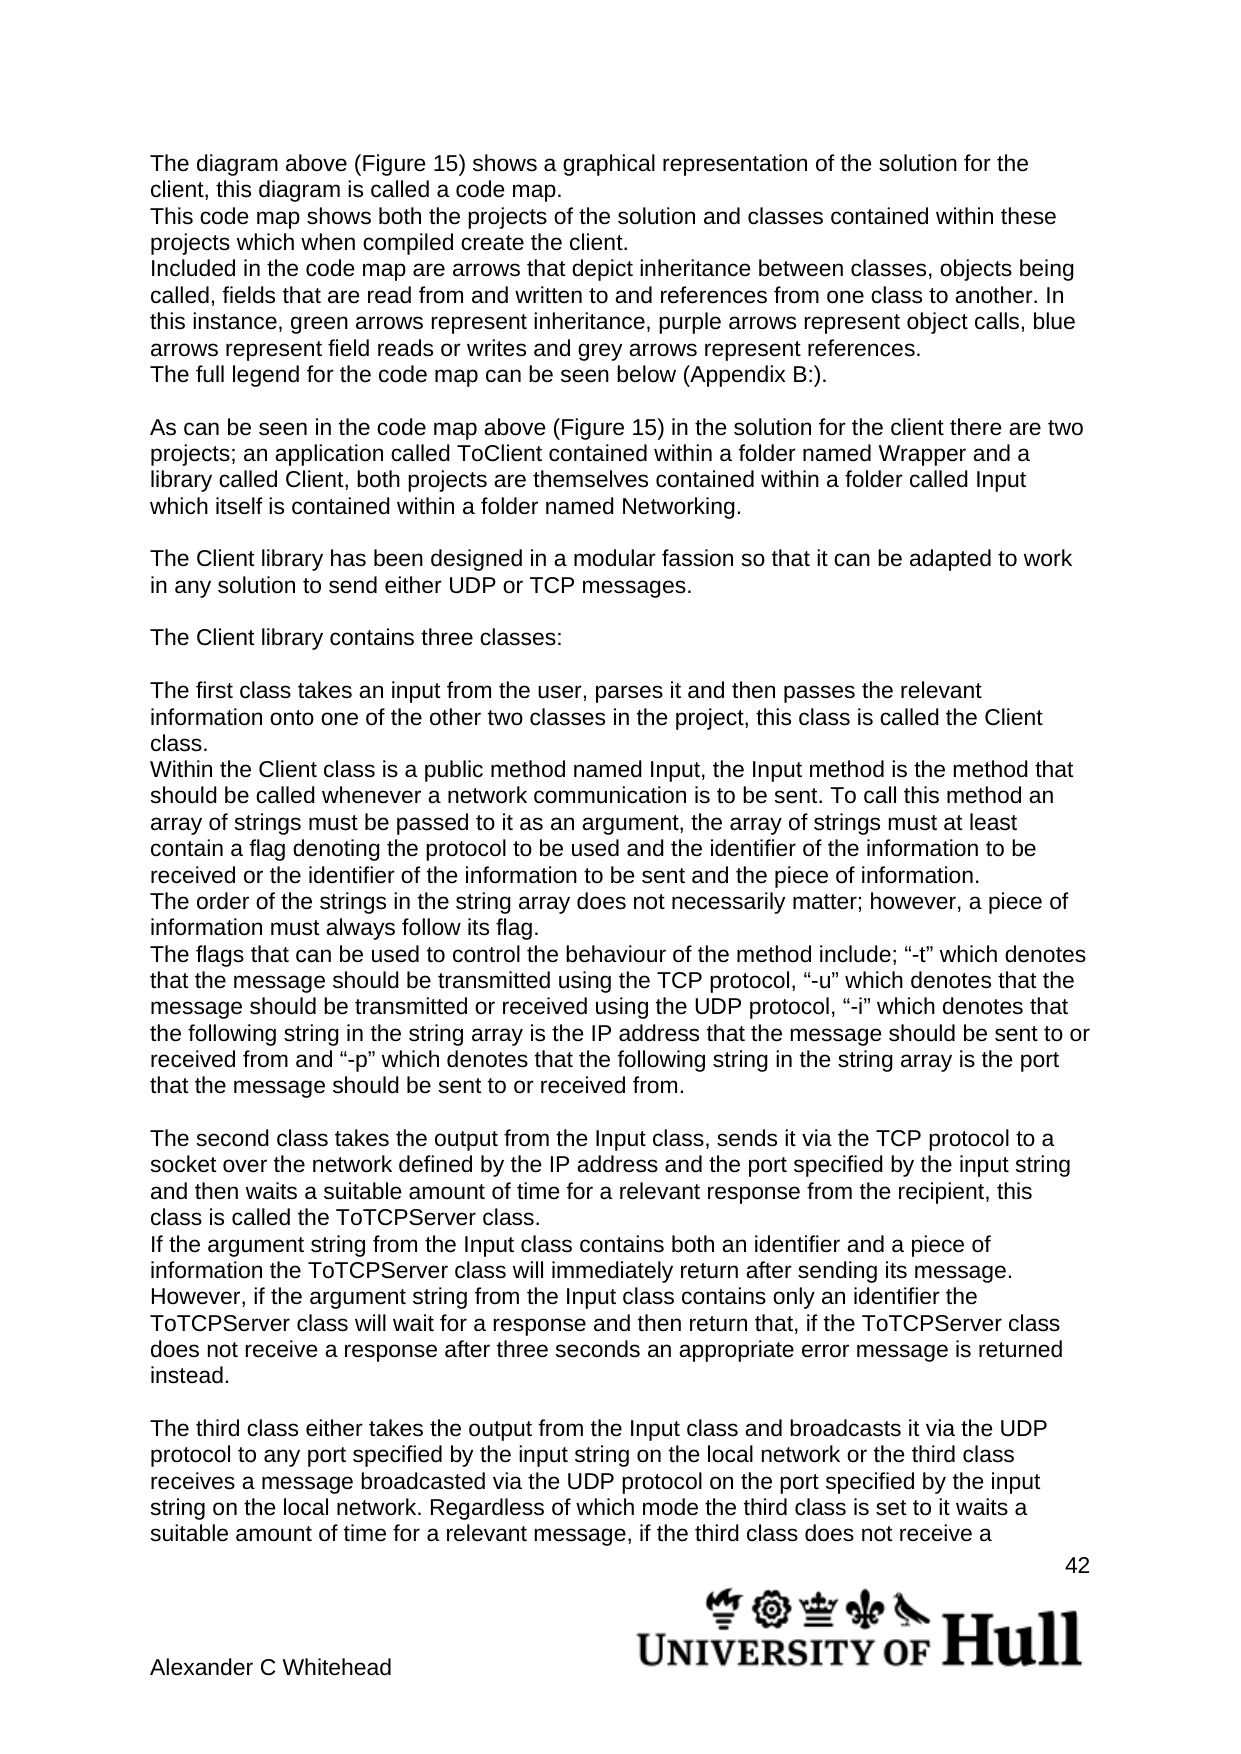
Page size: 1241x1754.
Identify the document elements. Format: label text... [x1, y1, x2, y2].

text The Client library contains three classes: [150, 624, 1090, 651]
text As can be seen in the code map above (Figure 15) in the solution for the client there are two projects; an application called ToClient contained within a folder named Wrapper and a library called Client, both projects are themselves contained within a folder called Input which itself is contained within a folder named Networking. [150, 413, 1090, 519]
picture [630, 1578, 1091, 1676]
text Within the Client class is a public method named Input, the Input method is the method that should be called whenever a network communication is to be sent. To call this method an array of strings must be passed to it as an argument, the array of strings must at least contain a flag denoting the protocol to be used and the identifier of the information to be received or the identifier of the information to be sent and the piece of information. [150, 756, 1090, 888]
text Included in the code map are arrows that depict inheritance between classes, objects being called, fields that are read from and written to and references from one class to another. In this instance, green arrows represent inheritance, purple arrows represent object calls, blue arrows represent field reads or writes and grey arrows represent references. [150, 255, 1090, 361]
text The diagram above (Figure 15) shows a graphical representation of the solution for the client, this diagram is called a code map. [150, 150, 1090, 203]
text The first class takes an input from the user, parses it and then passes the relevant information onto one of the other two classes in the project, this class is called the Client class. [150, 677, 1090, 756]
text The full legend for the code map can be seen below (‎Appendix B:). [150, 361, 1090, 387]
text The order of the strings in the string array does not necessarily matter; however, a piece of information must always follow its flag. [150, 888, 1090, 941]
text The Client library has been designed in a modular fassion so that it can be adapted to work in any solution to send either UDP or TCP messages. [150, 545, 1090, 598]
text This code map shows both the projects of the solution and classes contained within these projects which when compiled create the client. [150, 203, 1090, 255]
text The flags that can be used to control the behaviour of the method include; “-t” which denotes that the message should be transmitted using the TCP protocol, “-u” which denotes that the message should be transmitted or received using the UDP protocol, “-i” which denotes that the following string in the string array is the IP address that the message should be sent to or received from and “-p” which denotes that the following string in the string array is the port that the message should be sent to or received from. [150, 941, 1090, 1099]
text The second class takes the output from the Input class, sends it via the TCP protocol to a socket over the network defined by the IP address and the port specified by the input string and then waits a suitable amount of time for a relevant response from the recipient, this class is called the ToTCPServer class. [150, 1125, 1090, 1231]
text If the argument string from the Input class contains both an identifier and a piece of information the ToTCPServer class will immediately return after sending its message. However, if the argument string from the Input class contains only an identifier the ToTCPServer class will wait for a response and then return that, if the ToTCPServer class does not receive a response after three seconds an appropriate error message is returned instead. [150, 1231, 1090, 1389]
